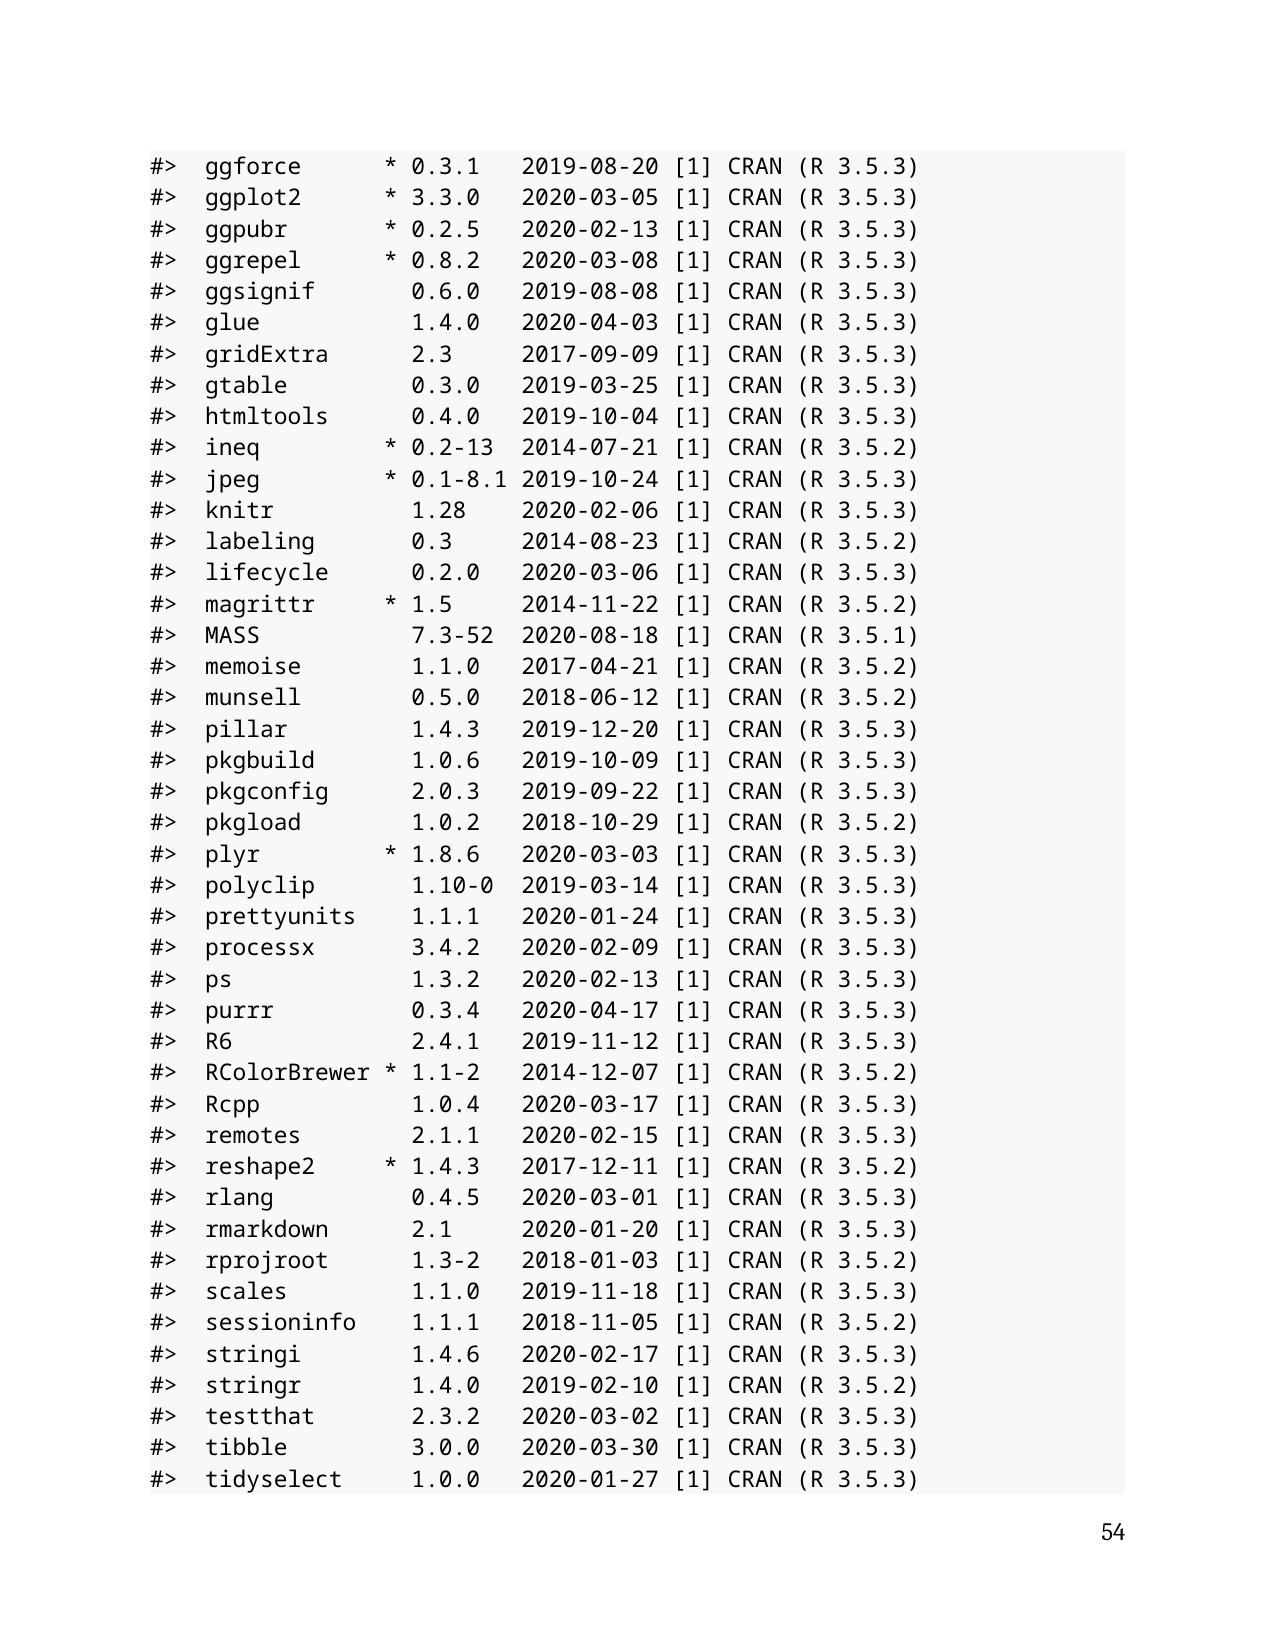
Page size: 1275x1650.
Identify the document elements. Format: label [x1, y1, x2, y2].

text [150, 150, 1125, 1494]
